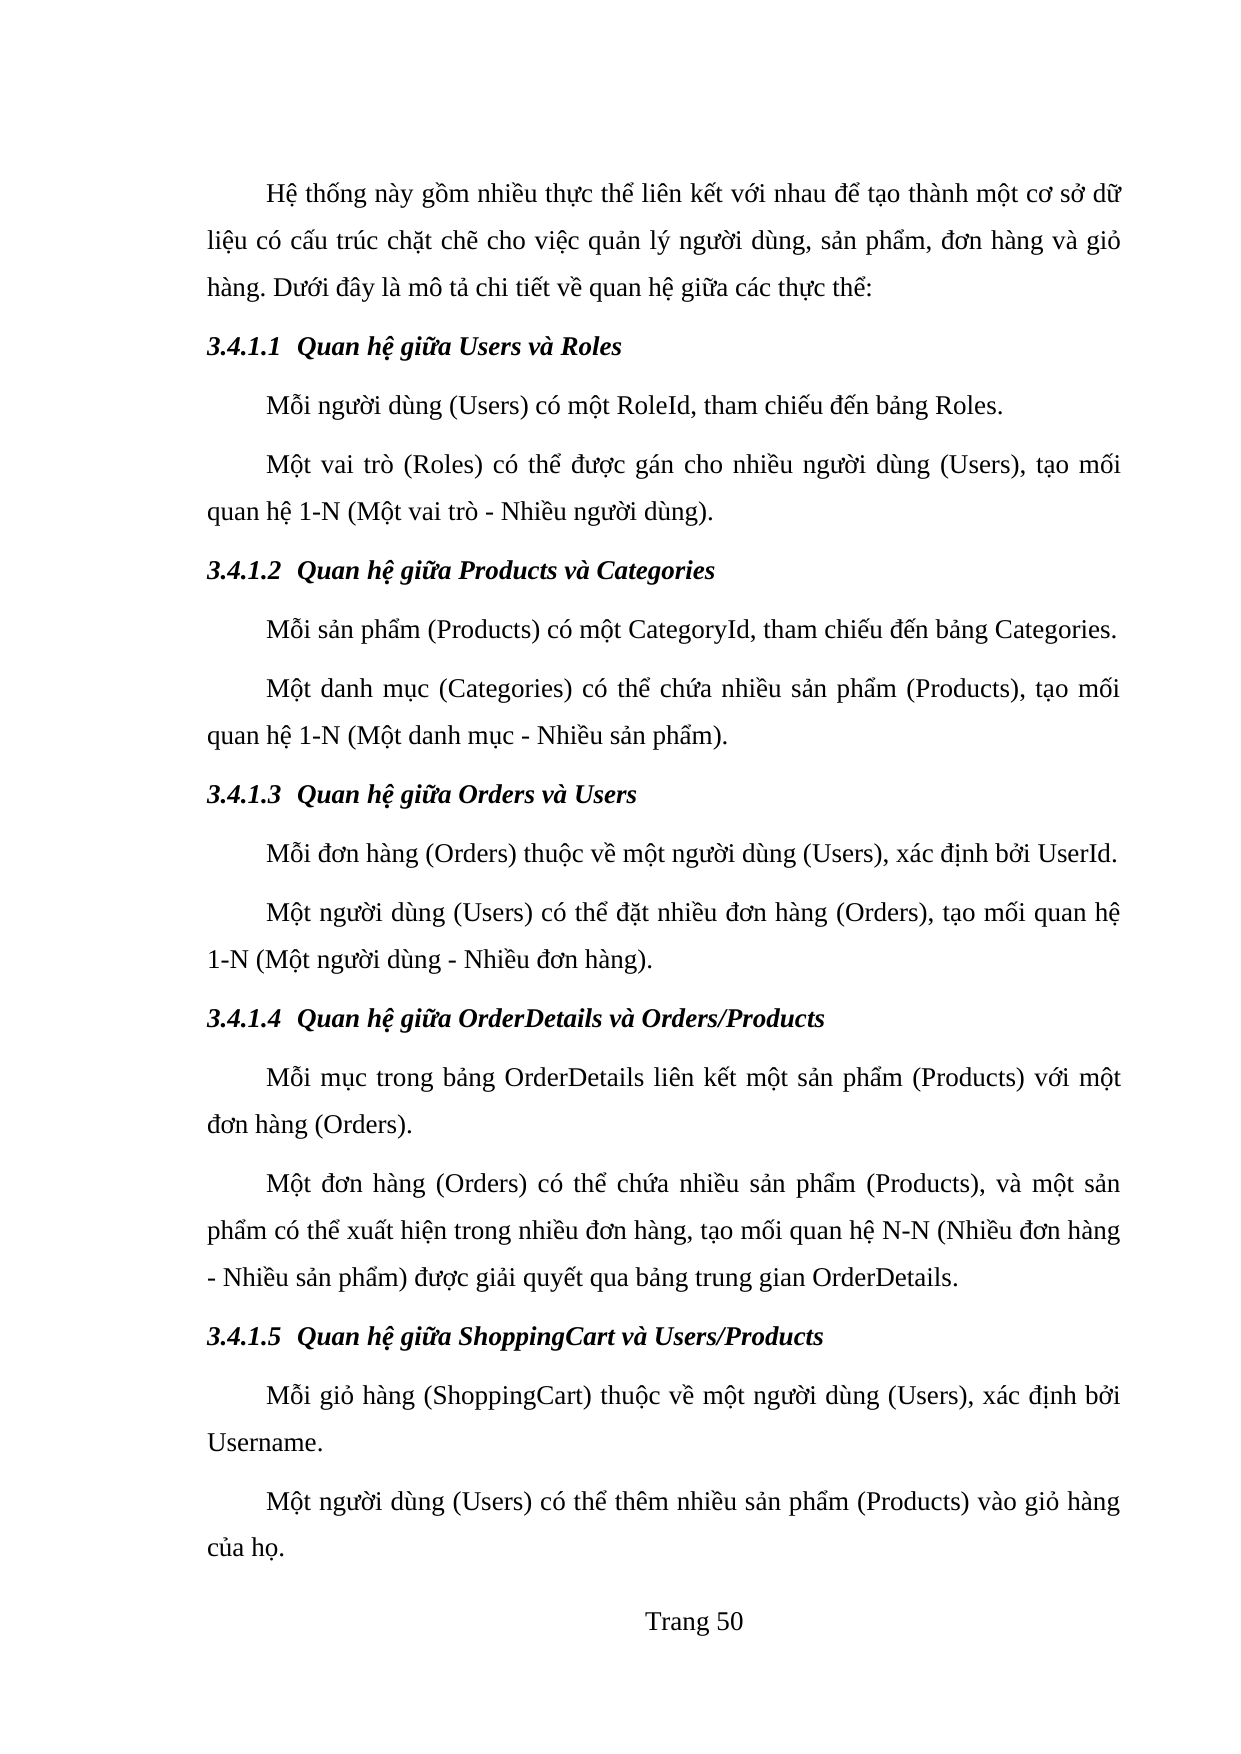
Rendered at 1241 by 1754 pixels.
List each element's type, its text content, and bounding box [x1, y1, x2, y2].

subtitle Quan hệ giữa ShoppingCart và Users/Products [207, 1320, 1122, 1351]
subtitle Quan hệ giữa Products và Categories [207, 554, 1122, 585]
subtitle Quan hệ giữa Users và Roles [207, 330, 1122, 361]
text Hệ thống này gồm nhiều thực thể liên kết với nhau để tạo thành một cơ sở dữ liệu có cấu trúc chặt chẽ cho việc quản lý người dùng, sản phẩm, đơn hàng và giỏ hàng. Dưới đây là mô tả chi tiết về quan hệ giữa các thực thể: [207, 177, 1122, 302]
text Mỗi mục trong bảng OrderDetails liên kết một sản phẩm (Products) với một đơn hàng (Orders). [207, 1061, 1122, 1139]
text Một người dùng (Users) có thể thêm nhiều sản phẩm (Products) vào giỏ hàng của họ. [207, 1485, 1122, 1563]
text Mỗi người dùng (Users) có một RoleId, tham chiếu đến bảng Roles. [207, 389, 1122, 420]
text Một người dùng (Users) có thể đặt nhiều đơn hàng (Orders), tạo mối quan hệ 1-N (Một người dùng - Nhiều đơn hàng). [207, 896, 1122, 974]
text Mỗi đơn hàng (Orders) thuộc về một người dùng (Users), xác định bởi UserId. [207, 837, 1122, 868]
text Mỗi sản phẩm (Products) có một CategoryId, tham chiếu đến bảng Categories. [207, 613, 1122, 644]
text Mỗi giỏ hàng (ShoppingCart) thuộc về một người dùng (Users), xác định bởi Username. [207, 1379, 1122, 1457]
text Một vai trò (Roles) có thể được gán cho nhiều người dùng (Users), tạo mối quan hệ 1-N (Một vai trò - Nhiều người dùng). [207, 448, 1122, 526]
text Một đơn hàng (Orders) có thể chứa nhiều sản phẩm (Products), và một sản phẩm có thể xuất hiện trong nhiều đơn hàng, tạo mối quan hệ N-N (Nhiều đơn hàng - Nhiều sản phẩm) được giải quyết qua bảng trung gian OrderDetails. [207, 1167, 1122, 1292]
text Một danh mục (Categories) có thể chứa nhiều sản phẩm (Products), tạo mối quan hệ 1-N (Một danh mục - Nhiều sản phẩm). [207, 672, 1122, 750]
subtitle Quan hệ giữa Orders và Users [207, 778, 1122, 809]
subtitle Quan hệ giữa OrderDetails và Orders/Products [207, 1002, 1122, 1033]
